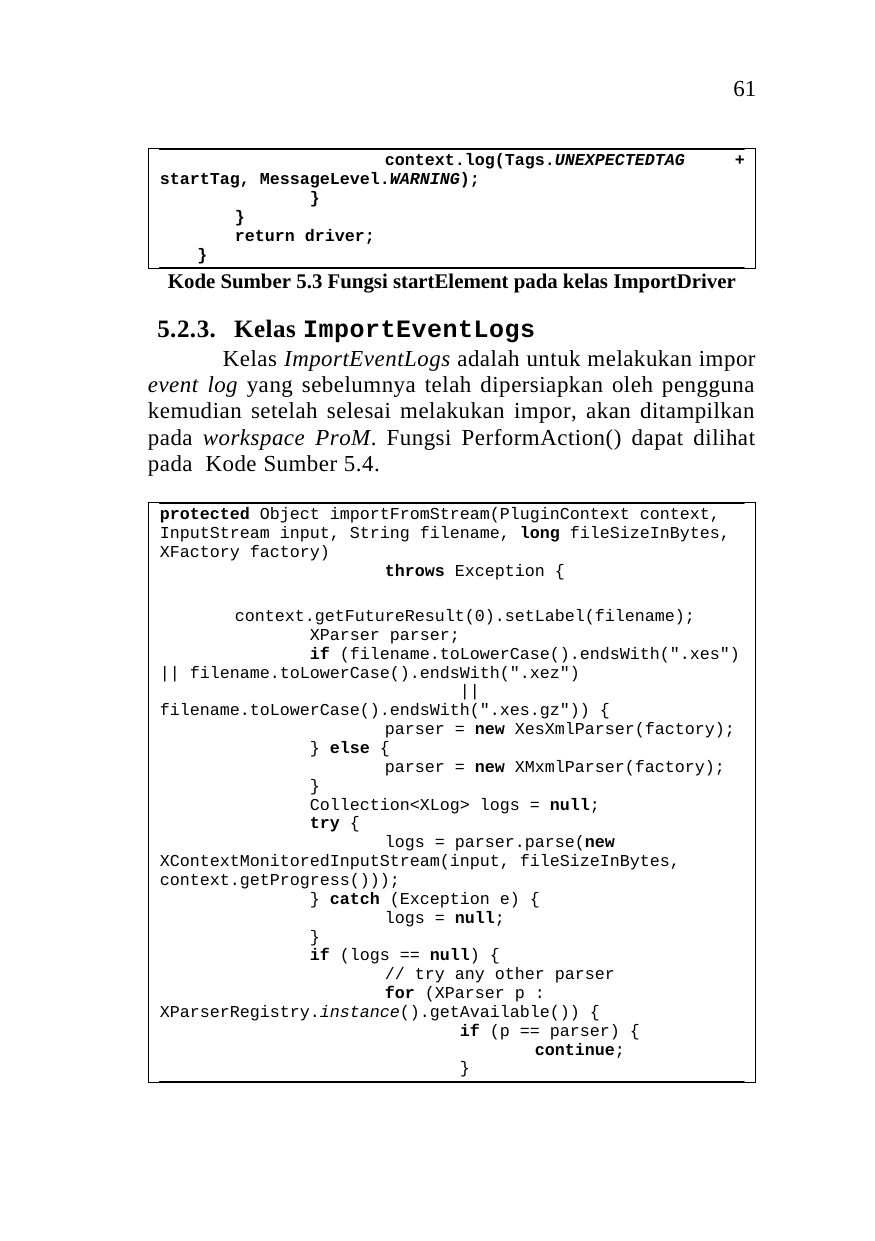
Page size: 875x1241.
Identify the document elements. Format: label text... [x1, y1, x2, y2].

text Kode Sumber 5.3 Fungsi startElement pada kelas ImportDriver [148, 269, 756, 293]
subtitle Kelas ImportEventLogs [157, 314, 756, 345]
text Kelas ImportEventLogs adalah untuk melakukan impor event log yang sebelumnya telah dipersiapkan oleh pengguna kemudian setelah selesai melakukan impor, akan ditampilkan pada workspace ProM. Fungsi PerformAction() dapat dilihat pada Kode Sumber 5.4. [148, 345, 756, 477]
